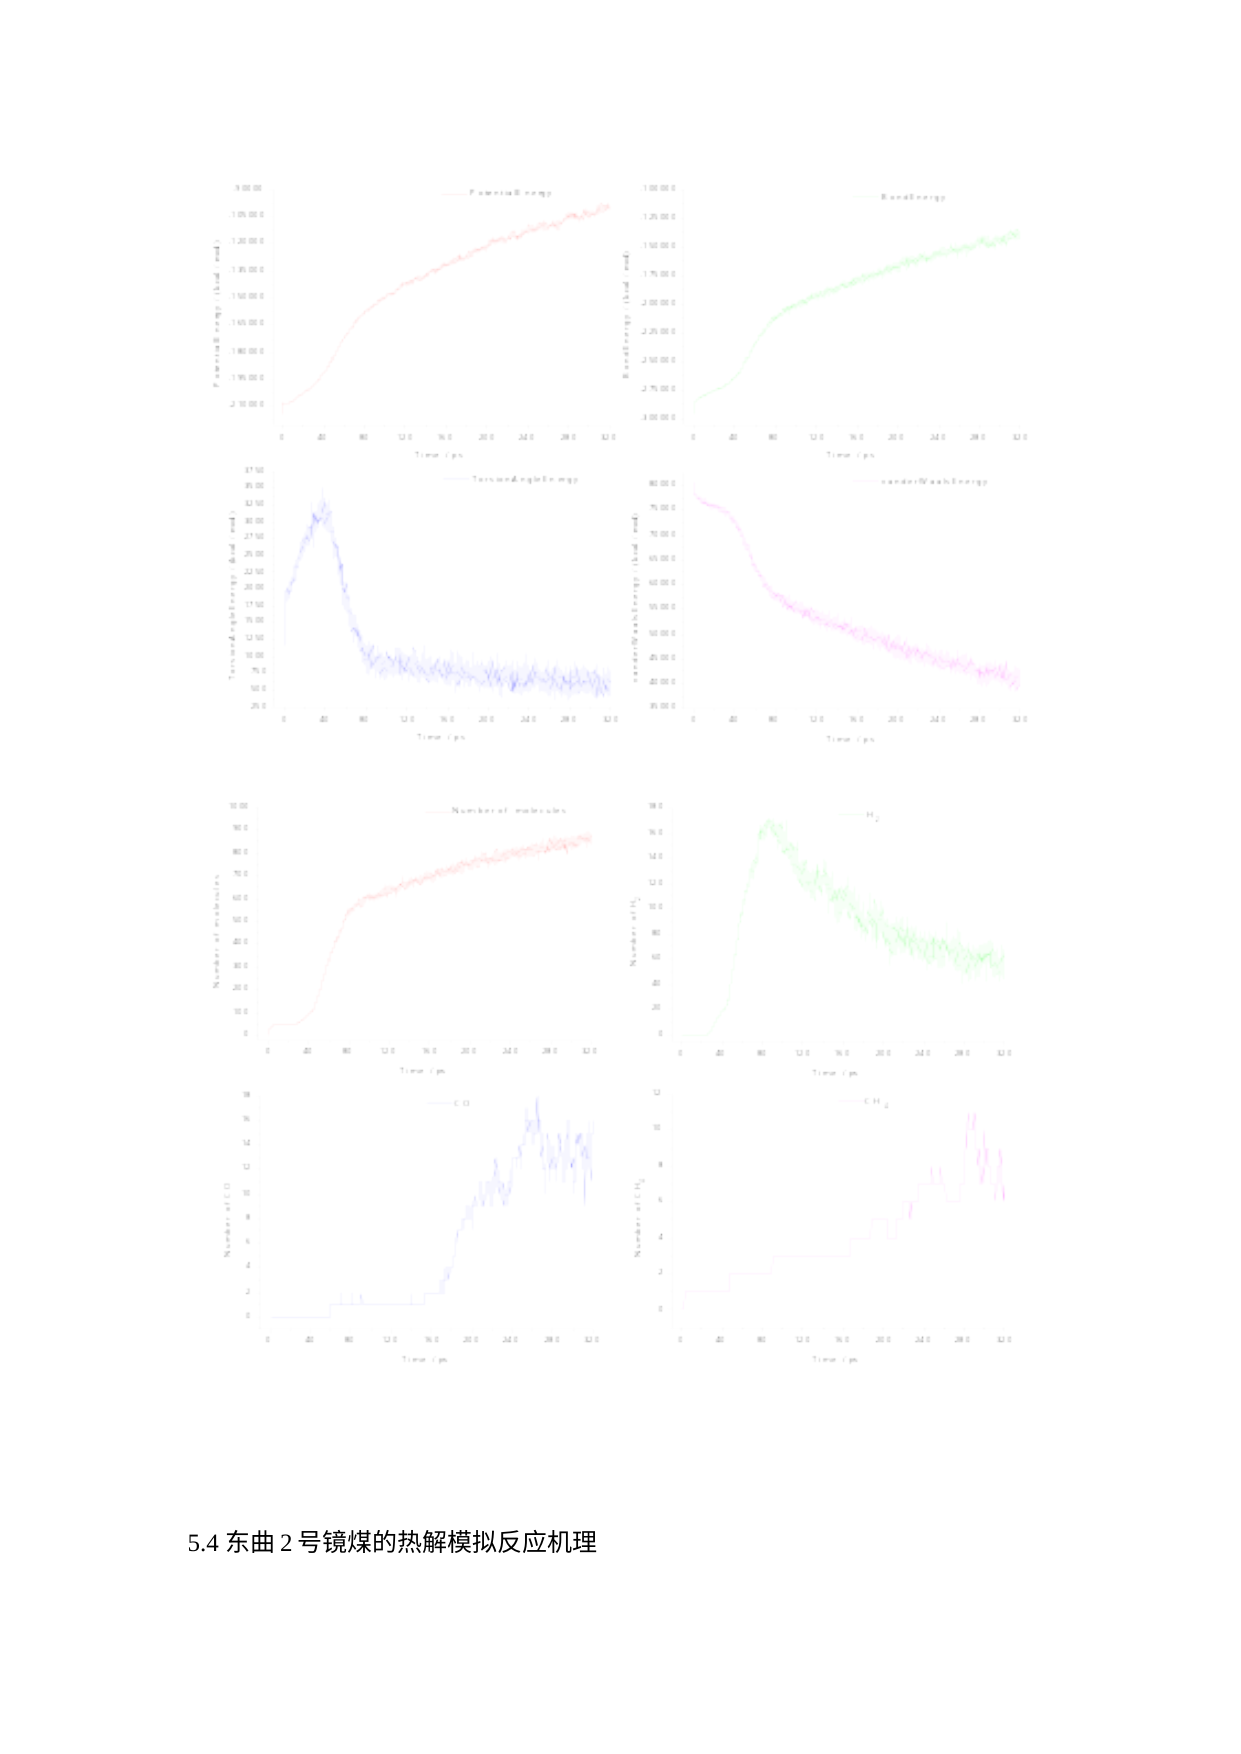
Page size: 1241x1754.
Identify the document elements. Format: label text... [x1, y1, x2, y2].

text 5.4 东曲2号镜煤的热解模拟反应机理 [187, 1508, 1053, 1573]
